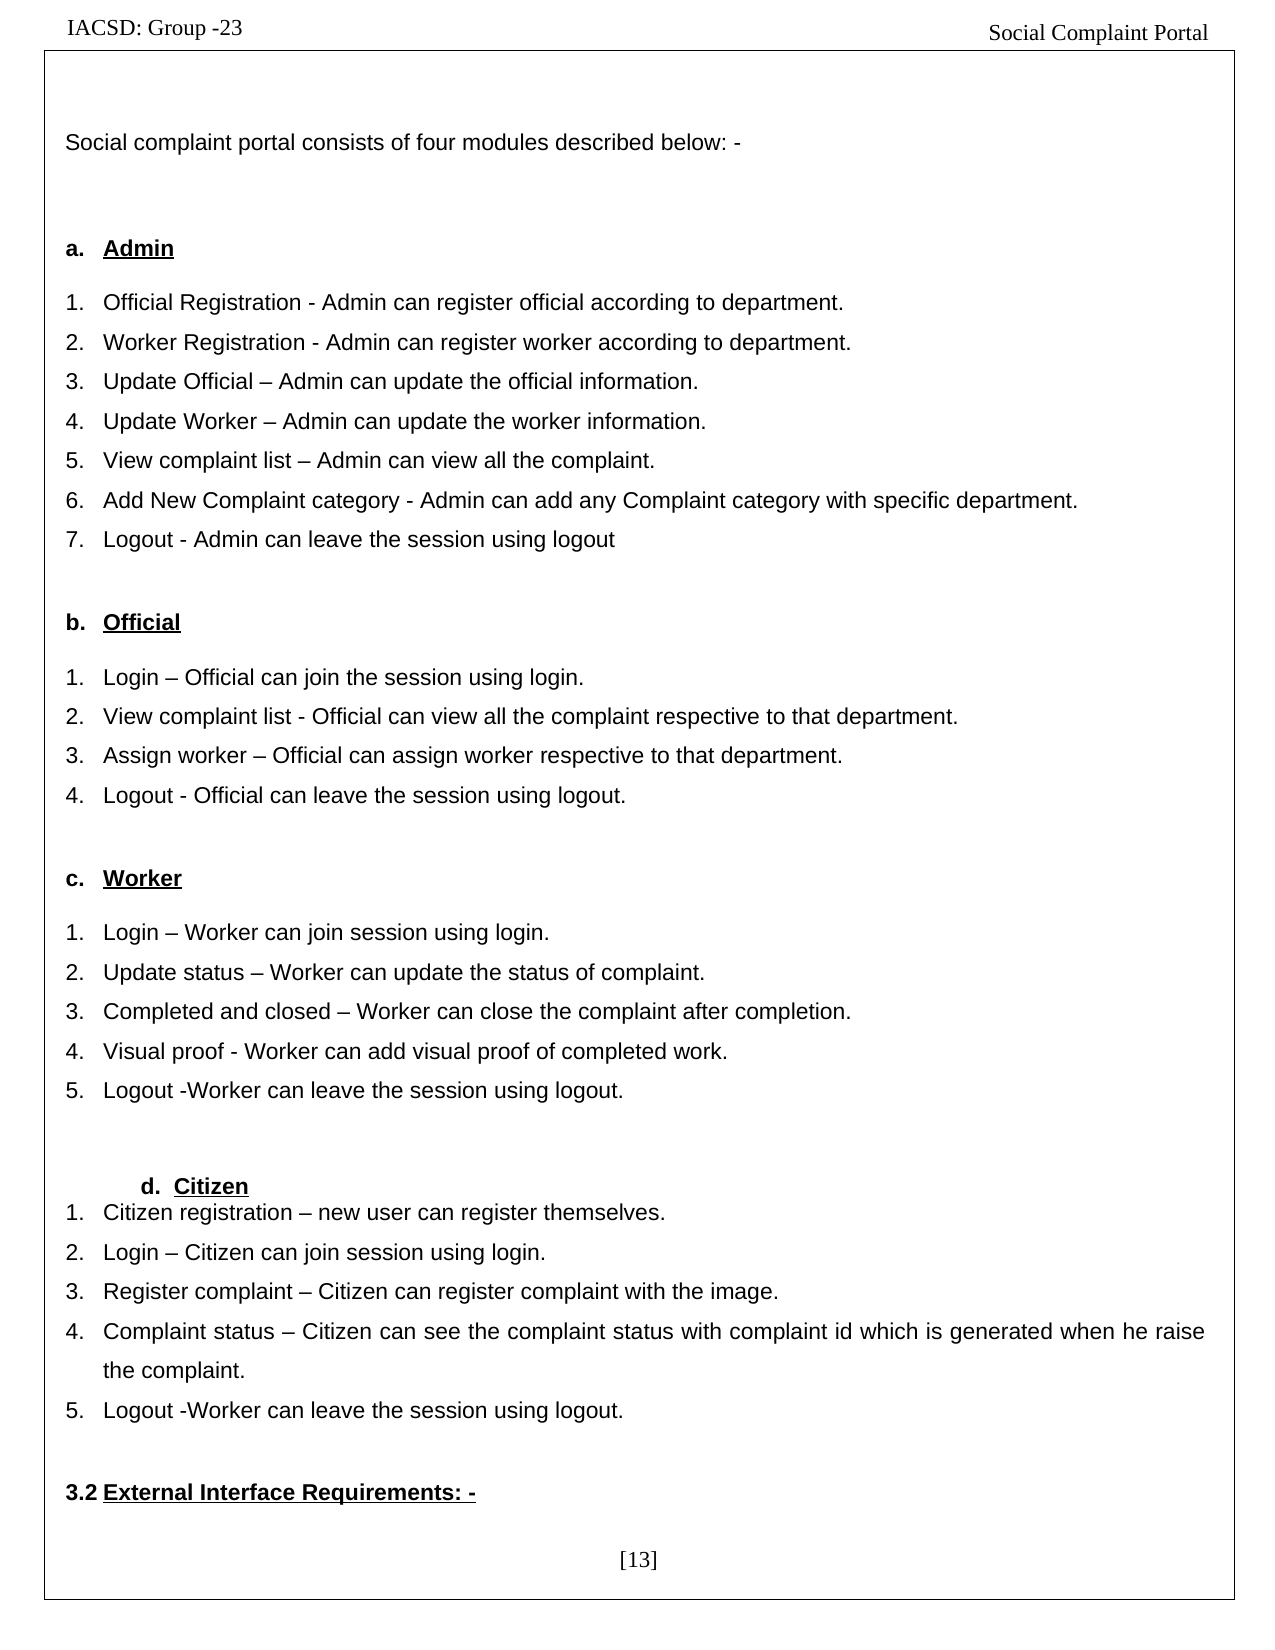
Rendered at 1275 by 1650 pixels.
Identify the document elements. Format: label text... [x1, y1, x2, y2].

list Complaint status – Citizen can see the complaint status with complaint id which is generated when he raise the complaint. [65, 1318, 1206, 1383]
list Add New Complaint category - Admin can add any Complaint category with specific department. [65, 487, 1206, 513]
list Official [65, 609, 1206, 635]
list Login – Citizen can join session using login. [65, 1239, 1206, 1265]
list Logout -Worker can leave the session using logout. [65, 1397, 1206, 1423]
list Official Registration - Admin can register official according to department. [65, 289, 1206, 316]
list Citizen registration – new user can register themselves. [65, 1199, 1206, 1226]
list External Interface Requirements: - [65, 1479, 1206, 1505]
text d. Citizen [103, 1173, 1206, 1199]
list Social complaint portal consists of four modules described below: - [65, 129, 1206, 156]
list Completed and closed – Worker can close the complaint after completion. [65, 998, 1206, 1024]
list Update Worker – Admin can update the worker information. [65, 408, 1206, 434]
list View complaint list – Admin can view all the complaint. [65, 447, 1206, 474]
list Visual proof - Worker can add visual proof of completed work. [65, 1038, 1206, 1064]
list View complaint list - Official can view all the complaint respective to that department. [65, 703, 1206, 729]
list Worker [65, 864, 1206, 891]
list Login – Worker can join session using login. [65, 919, 1206, 946]
list Register complaint – Citizen can register complaint with the image. [65, 1278, 1206, 1304]
list Update Official – Admin can update the official information. [65, 368, 1206, 395]
list Login – Official can join the session using login. [65, 663, 1206, 690]
list Logout - Official can leave the session using logout. [65, 782, 1206, 808]
list Logout - Admin can leave the session using logout [65, 526, 1206, 553]
list Update status – Worker can update the status of complaint. [65, 959, 1206, 985]
list Assign worker – Official can assign worker respective to that department. [65, 742, 1206, 769]
list Worker Registration - Admin can register worker according to department. [65, 329, 1206, 355]
list Logout -Worker can leave the session using logout. [65, 1077, 1206, 1103]
list Admin [65, 234, 1206, 261]
